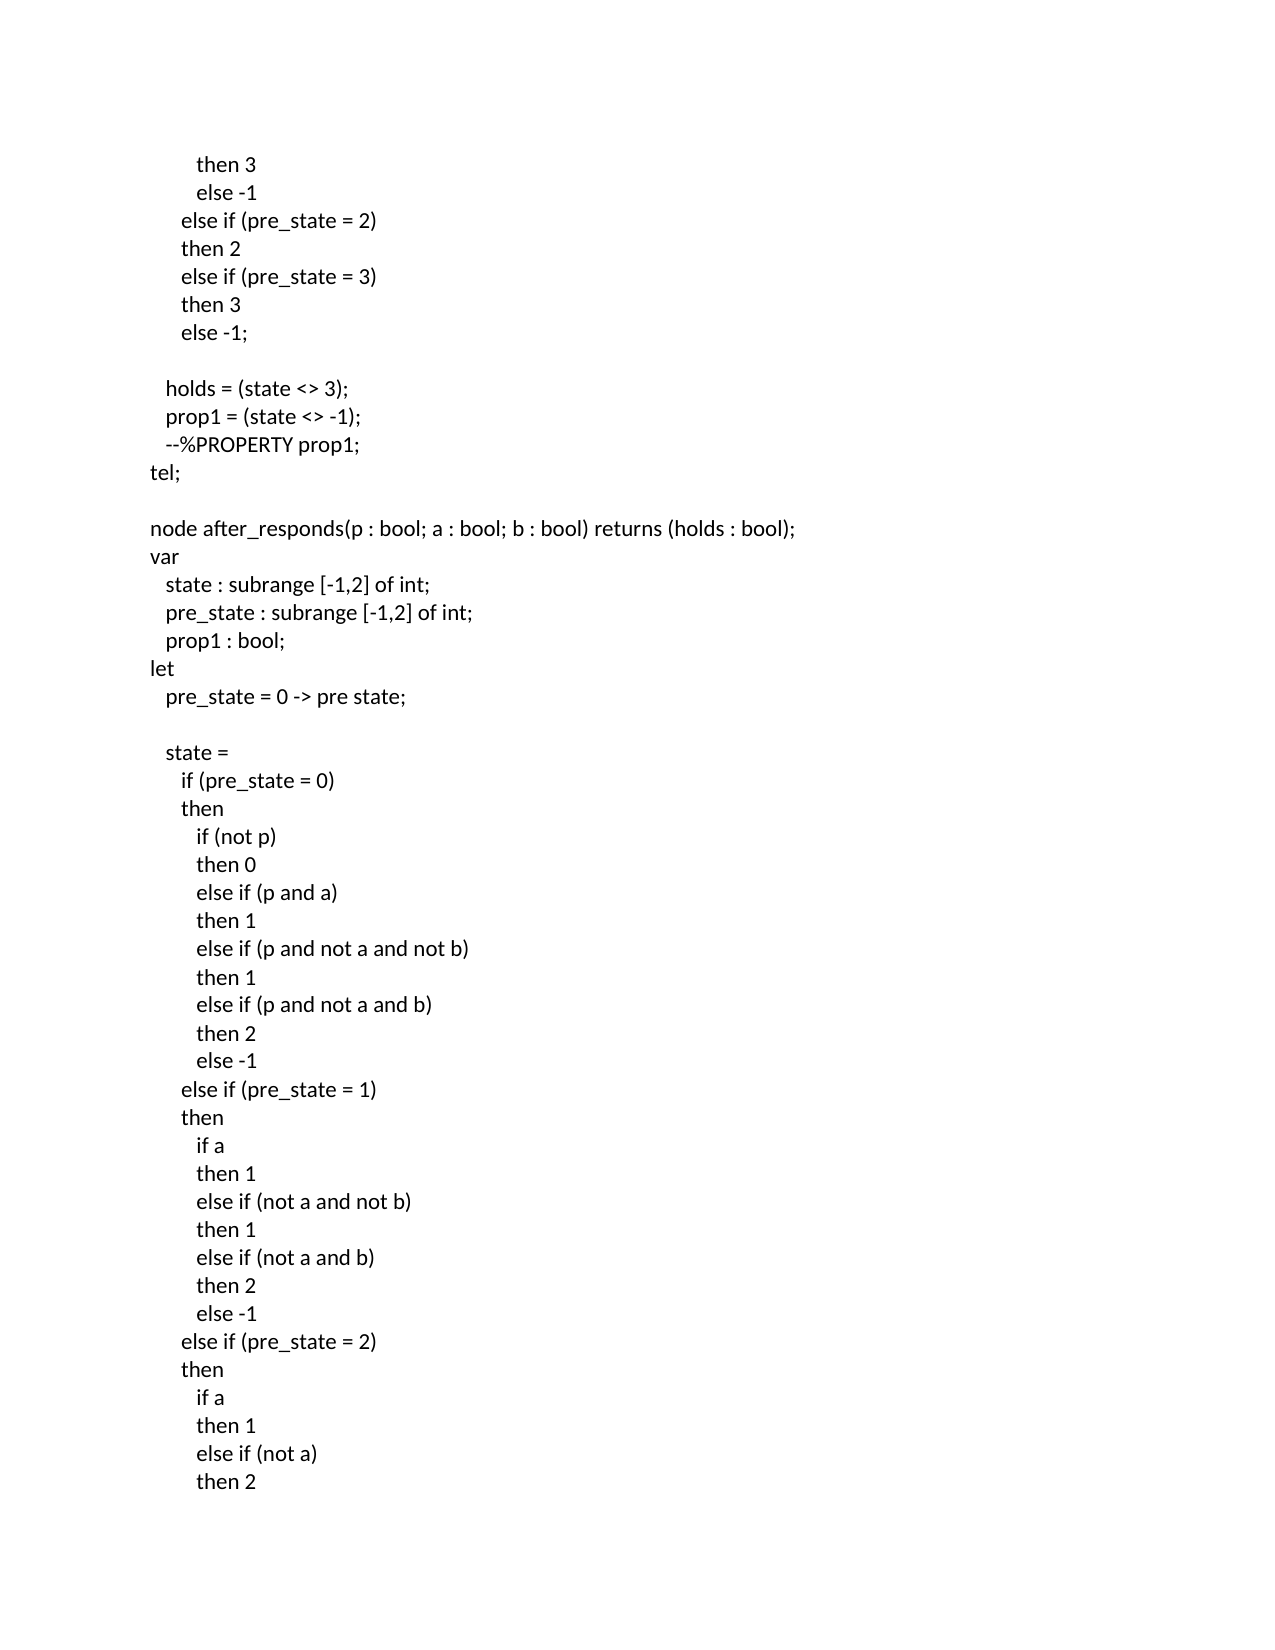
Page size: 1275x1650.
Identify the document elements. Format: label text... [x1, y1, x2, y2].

text else -1 [150, 1299, 1125, 1327]
text else -1 [150, 178, 1125, 206]
text else if (not a) [150, 1439, 1125, 1467]
text else if (not a and b) [150, 1243, 1125, 1271]
text if (not p) [150, 822, 1125, 851]
text then 2 [150, 1271, 1125, 1299]
text else if (pre_state = 1) [150, 1075, 1125, 1103]
text then 2 [150, 1019, 1125, 1047]
text state = [150, 738, 1125, 766]
text pre_state = 0 -> pre state; [150, 682, 1125, 710]
text else -1; [150, 318, 1125, 346]
text then 2 [150, 234, 1125, 262]
text else if (p and not a and not b) [150, 934, 1125, 963]
text var [150, 542, 1125, 570]
text then 1 [150, 1411, 1125, 1439]
text then 1 [150, 1159, 1125, 1187]
text prop1 : bool; [150, 626, 1125, 654]
text node after_responds(p : bool; a : bool; b : bool) returns (holds : bool); [150, 514, 1125, 542]
text then 1 [150, 907, 1125, 934]
text prop1 = (state <> -1); [150, 402, 1125, 430]
text tel; [150, 458, 1125, 486]
text else if (pre_state = 3) [150, 262, 1125, 290]
text state : subrange [-1,2] of int; [150, 570, 1125, 598]
text else if (pre_state = 2) [150, 206, 1125, 234]
text holds = (state <> 3); [150, 374, 1125, 402]
text then 1 [150, 1215, 1125, 1243]
text else -1 [150, 1047, 1125, 1075]
text then [150, 1355, 1125, 1383]
text --%PROPERTY prop1; [150, 430, 1125, 458]
text then [150, 794, 1125, 822]
text else if (p and not a and b) [150, 991, 1125, 1019]
text then [150, 1103, 1125, 1131]
text else if (pre_state = 2) [150, 1327, 1125, 1355]
text pre_state : subrange [-1,2] of int; [150, 598, 1125, 626]
text then 3 [150, 150, 1125, 178]
text then 3 [150, 290, 1125, 318]
text else if (not a and not b) [150, 1187, 1125, 1215]
text then 2 [150, 1467, 1125, 1495]
text else if (p and a) [150, 878, 1125, 907]
text let [150, 654, 1125, 682]
text if a [150, 1131, 1125, 1159]
text then 1 [150, 963, 1125, 991]
text if (pre_state = 0) [150, 766, 1125, 794]
text then 0 [150, 851, 1125, 878]
text if a [150, 1383, 1125, 1411]
